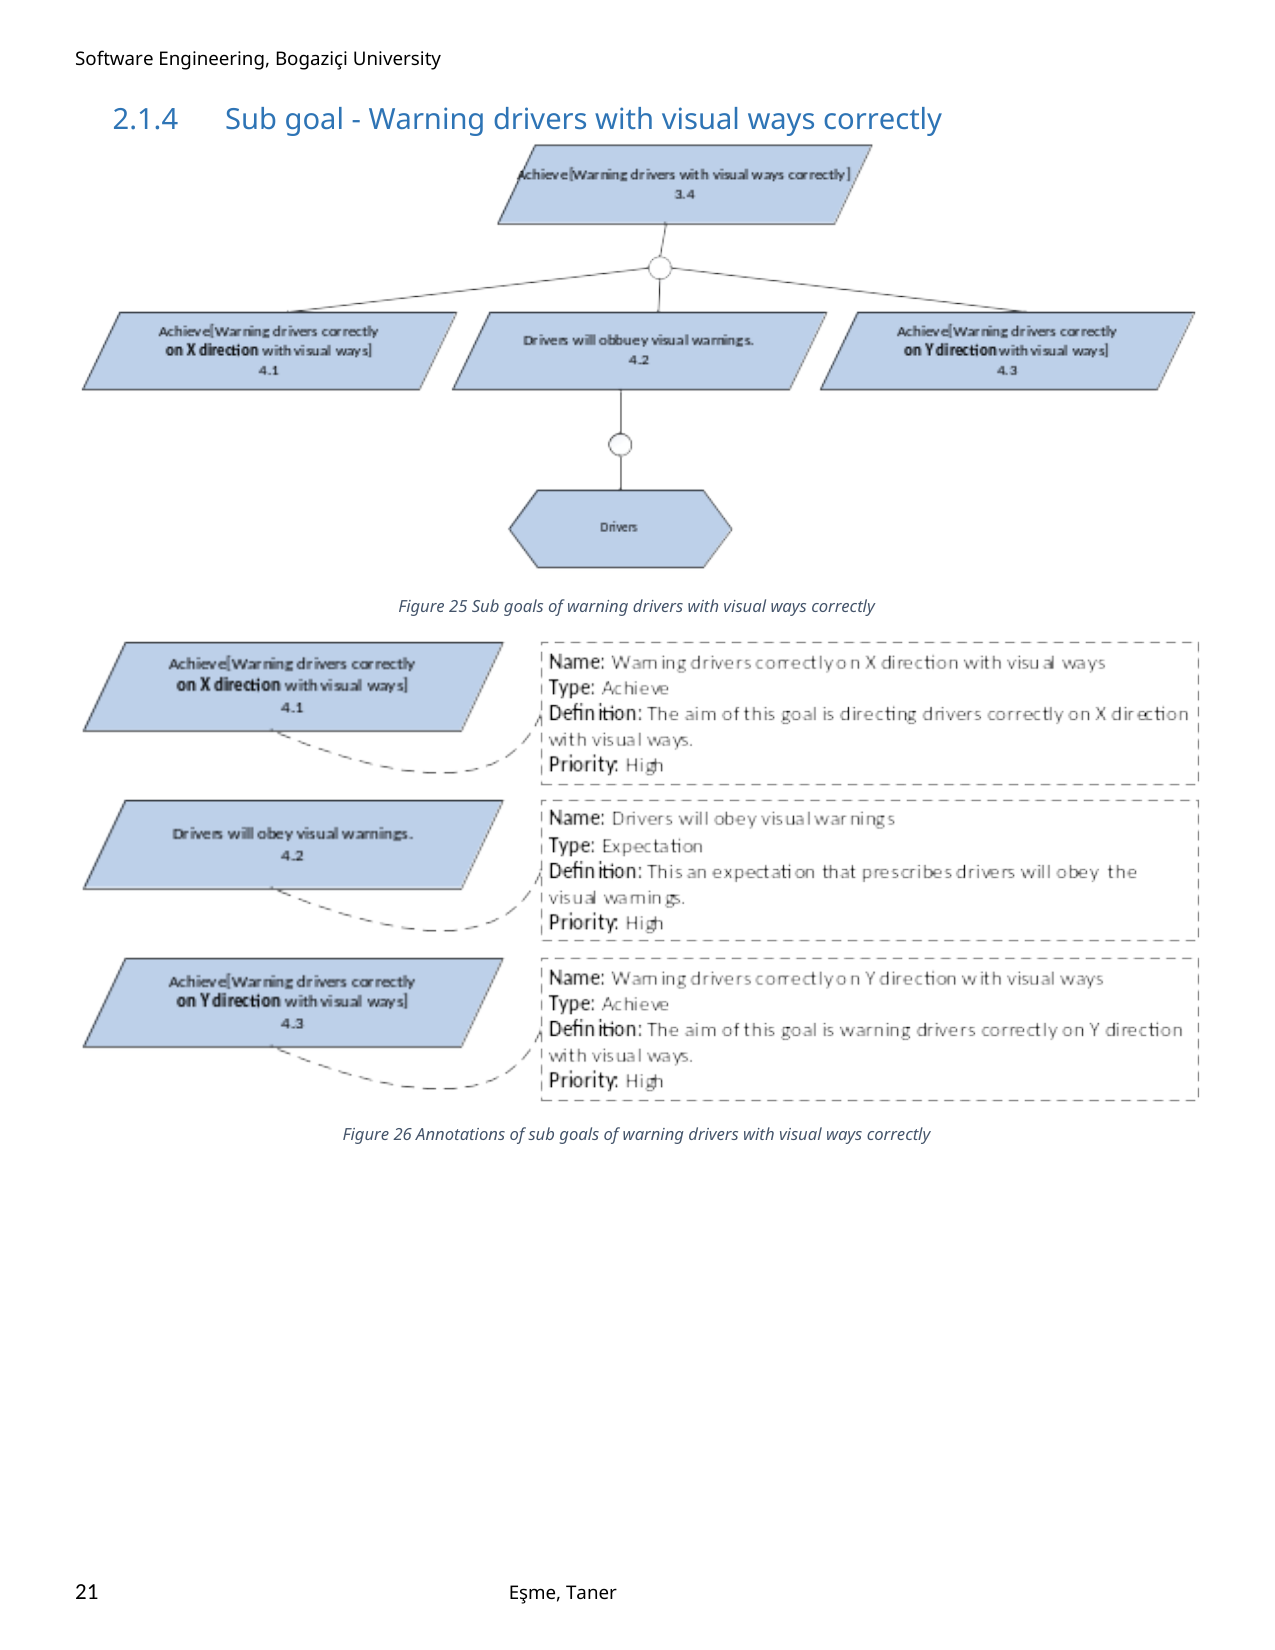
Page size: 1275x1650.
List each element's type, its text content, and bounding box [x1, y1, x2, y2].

text Figure 26 Annotations of sub goals of warning drivers with visual ways correctly [75, 1123, 1200, 1145]
subtitle Sub goal - Warning drivers with visual ways correctly [112, 98, 1200, 138]
text Figure 25 Sub goals of warning drivers with visual ways correctly [75, 594, 1200, 617]
